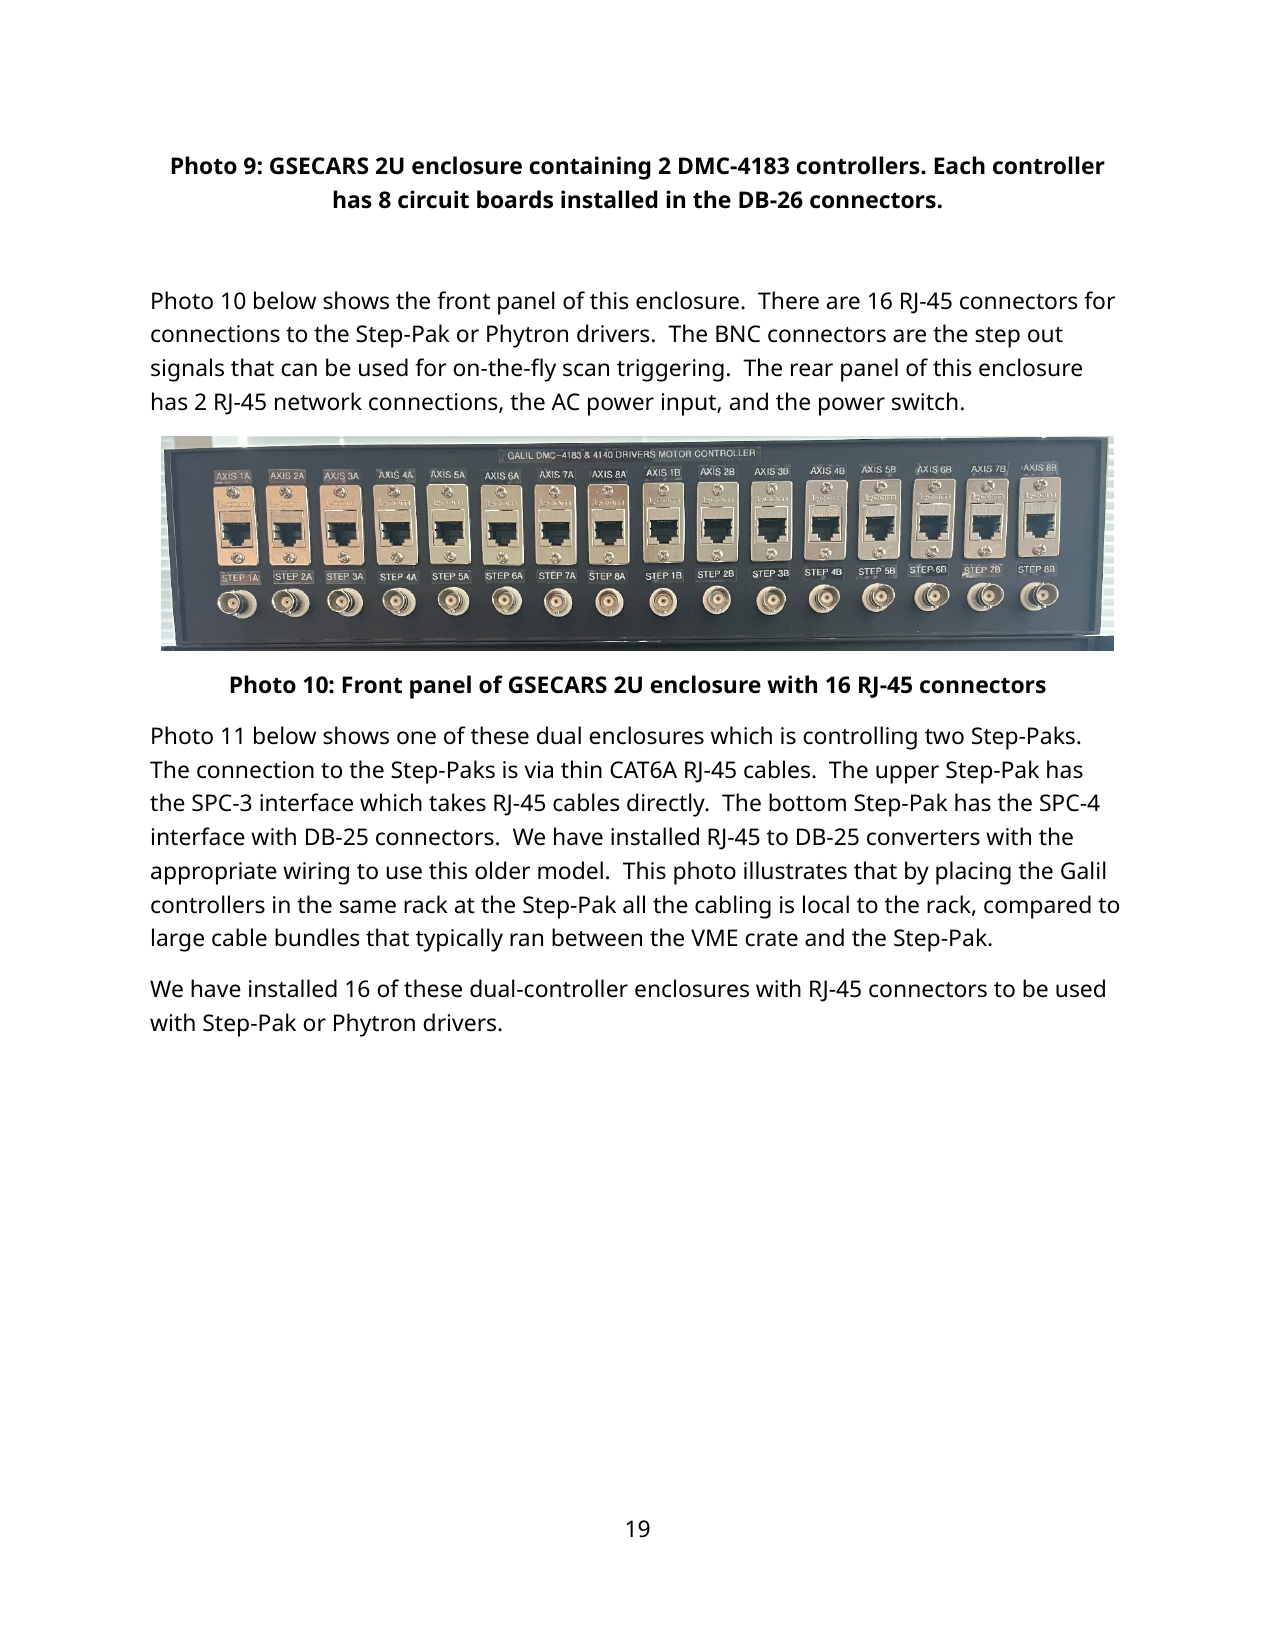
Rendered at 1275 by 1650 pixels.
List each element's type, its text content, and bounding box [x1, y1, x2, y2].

text Photo 10: Front panel of GSECARS 2U enclosure with 16 RJ-45 connectors [150, 669, 1125, 701]
text Photo 9: GSECARS 2U enclosure containing 2 DMC-4183 controllers. Each controller has 8 circuit boards installed in the DB-26 connectors. [150, 150, 1125, 215]
text Photo 10 below shows the front panel of this enclosure. There are 16 RJ-45 connectors for connections to the Step-Pak or Phytron drivers. The BNC connectors are the step out signals that can be used for on-the-fly scan triggering. The rear panel of this enclosure has 2 RJ-45 network connections, the AC power input, and the power switch. [150, 284, 1125, 417]
text Photo 11 below shows one of these dual enclosures which is controlling two Step-Paks. The connection to the Step-Paks is via thin CAT6A RJ-45 cables. The upper Step-Pak has the SPC-3 interface which takes RJ-45 cables directly. The bottom Step-Pak has the SPC-4 interface with DB-25 connectors. We have installed RJ-45 to DB-25 converters with the appropriate wiring to use this older model. This photo illustrates that by placing the Galil controllers in the same rack at the Step-Pak all the cabling is local to the rack, compared to large cable bundles that typically ran between the VME crate and the Step-Pak. [150, 720, 1125, 954]
text We have installed 16 of these dual-controller enclosures with RJ-45 connectors to be used with Step-Pak or Phytron drivers. [150, 973, 1125, 1038]
picture [161, 436, 1114, 651]
